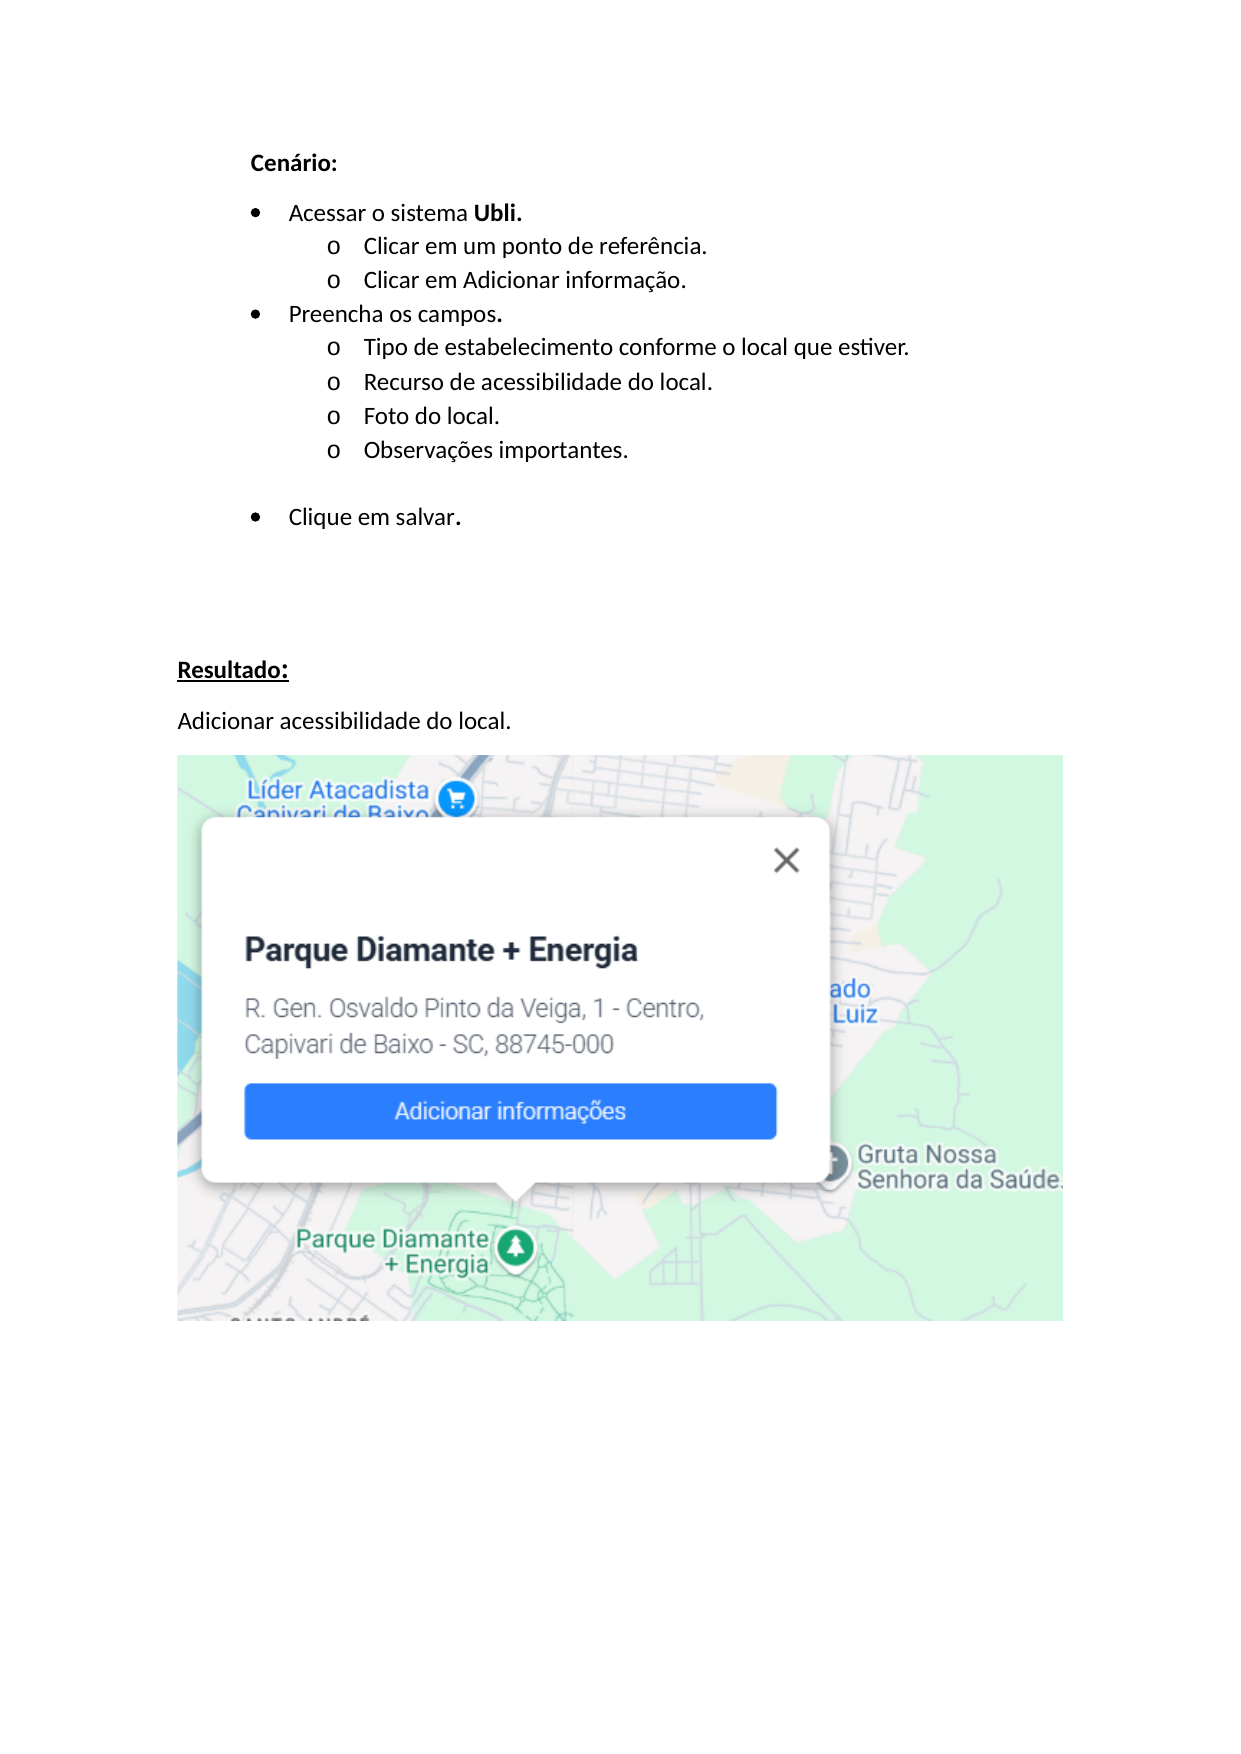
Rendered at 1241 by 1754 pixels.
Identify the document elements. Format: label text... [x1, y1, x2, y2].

list Clicar em um ponto de referência. [326, 230, 1063, 262]
picture [177, 755, 1063, 1321]
list Observações importantes. [326, 434, 1063, 466]
list Clique em salvar. [251, 502, 1063, 532]
list Tipo de estabelecimento conforme o local que estiver. [326, 332, 1063, 363]
list Acessar o sistema Ubli. [251, 197, 1063, 228]
list Recurso de acessibilidade do local. [326, 366, 1063, 398]
text Cenário: [177, 148, 1063, 178]
list Preencha os campos. [251, 299, 1063, 329]
text Resultado: [177, 650, 1063, 686]
list Foto do local. [326, 400, 1063, 432]
list Clicar em Adicionar informação. [326, 264, 1063, 296]
text Adicionar acessibilidade do local. [177, 705, 1063, 736]
